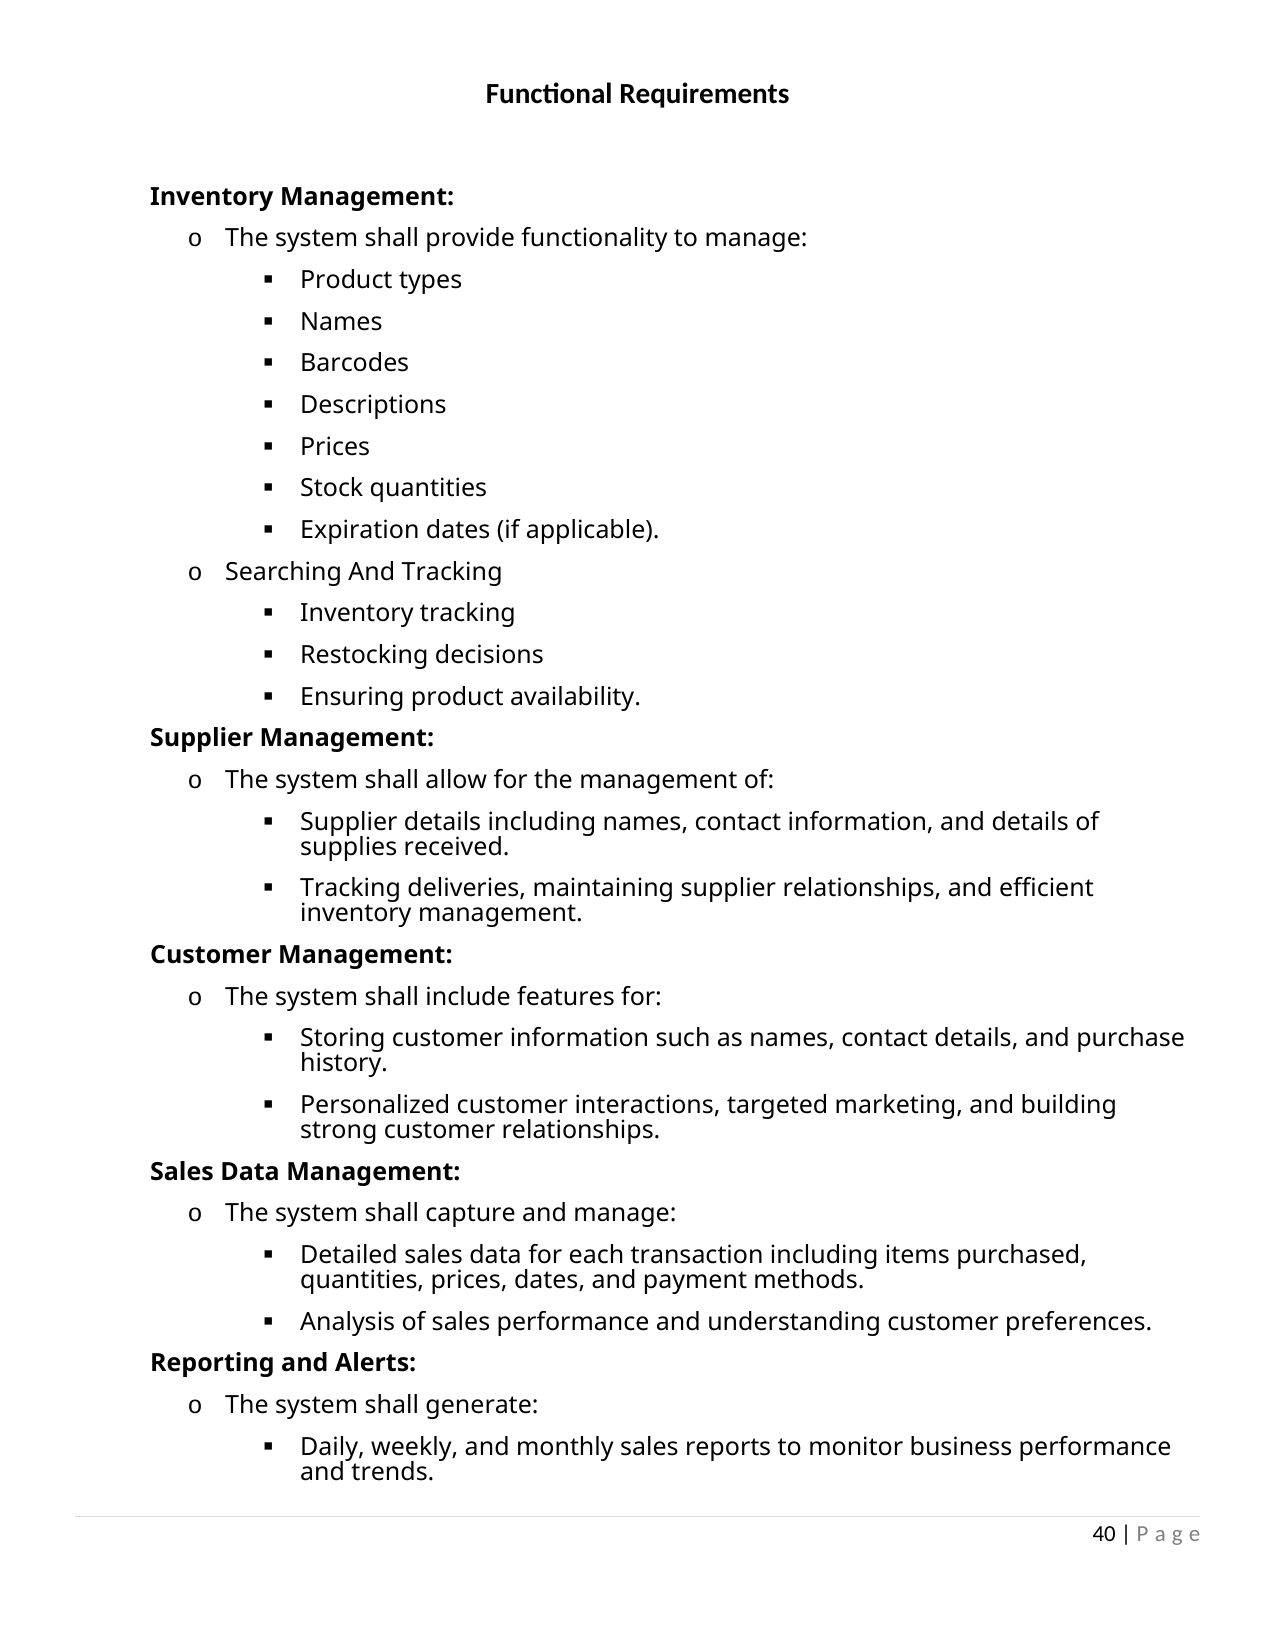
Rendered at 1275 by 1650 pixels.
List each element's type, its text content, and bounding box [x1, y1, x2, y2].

list The system shall include features for: [187, 985, 1200, 1010]
list Sales Data Management: [150, 1160, 1200, 1185]
list Reporting and Alerts: [150, 1352, 1200, 1377]
list The system shall capture and manage: [187, 1202, 1200, 1227]
list Customer Management: [150, 943, 1200, 968]
text Supplier Management: [150, 727, 1200, 752]
list The system shall allow for the management of: [187, 768, 1200, 793]
list Product types [262, 268, 1200, 293]
list Names [262, 310, 1200, 335]
list Daily, weekly, and monthly sales reports to monitor business performance and trends. [262, 1435, 1200, 1485]
list Descriptions [262, 393, 1200, 418]
list Analysis of sales performance and understanding customer preferences. [262, 1310, 1200, 1335]
list Supplier details including names, contact information, and details of supplies received. [262, 810, 1200, 860]
list Prices [262, 435, 1200, 460]
list Detailed sales data for each transaction including items purchased, quantities, prices, dates, and payment methods. [262, 1243, 1200, 1293]
list Searching And Tracking [187, 560, 1200, 585]
list Tracking deliveries, maintaining supplier relationships, and efficient inventory management. [262, 877, 1200, 927]
list Expiration dates (if applicable). [262, 518, 1200, 543]
list Restocking decisions [262, 643, 1200, 668]
list Inventory tracking [262, 602, 1200, 627]
list The system shall provide functionality to manage: [187, 227, 1200, 252]
list Ensuring product availability. [262, 685, 1200, 710]
list The system shall generate: [187, 1393, 1200, 1418]
list Personalized customer interactions, targeted marketing, and building strong customer relationships. [262, 1093, 1200, 1143]
list Storing customer information such as names, contact details, and purchase history. [262, 1027, 1200, 1077]
list Barcodes [262, 352, 1200, 377]
list Stock quantities [262, 477, 1200, 502]
text Functional Requirements [75, 75, 1200, 111]
text Inventory Management: [150, 185, 1200, 210]
